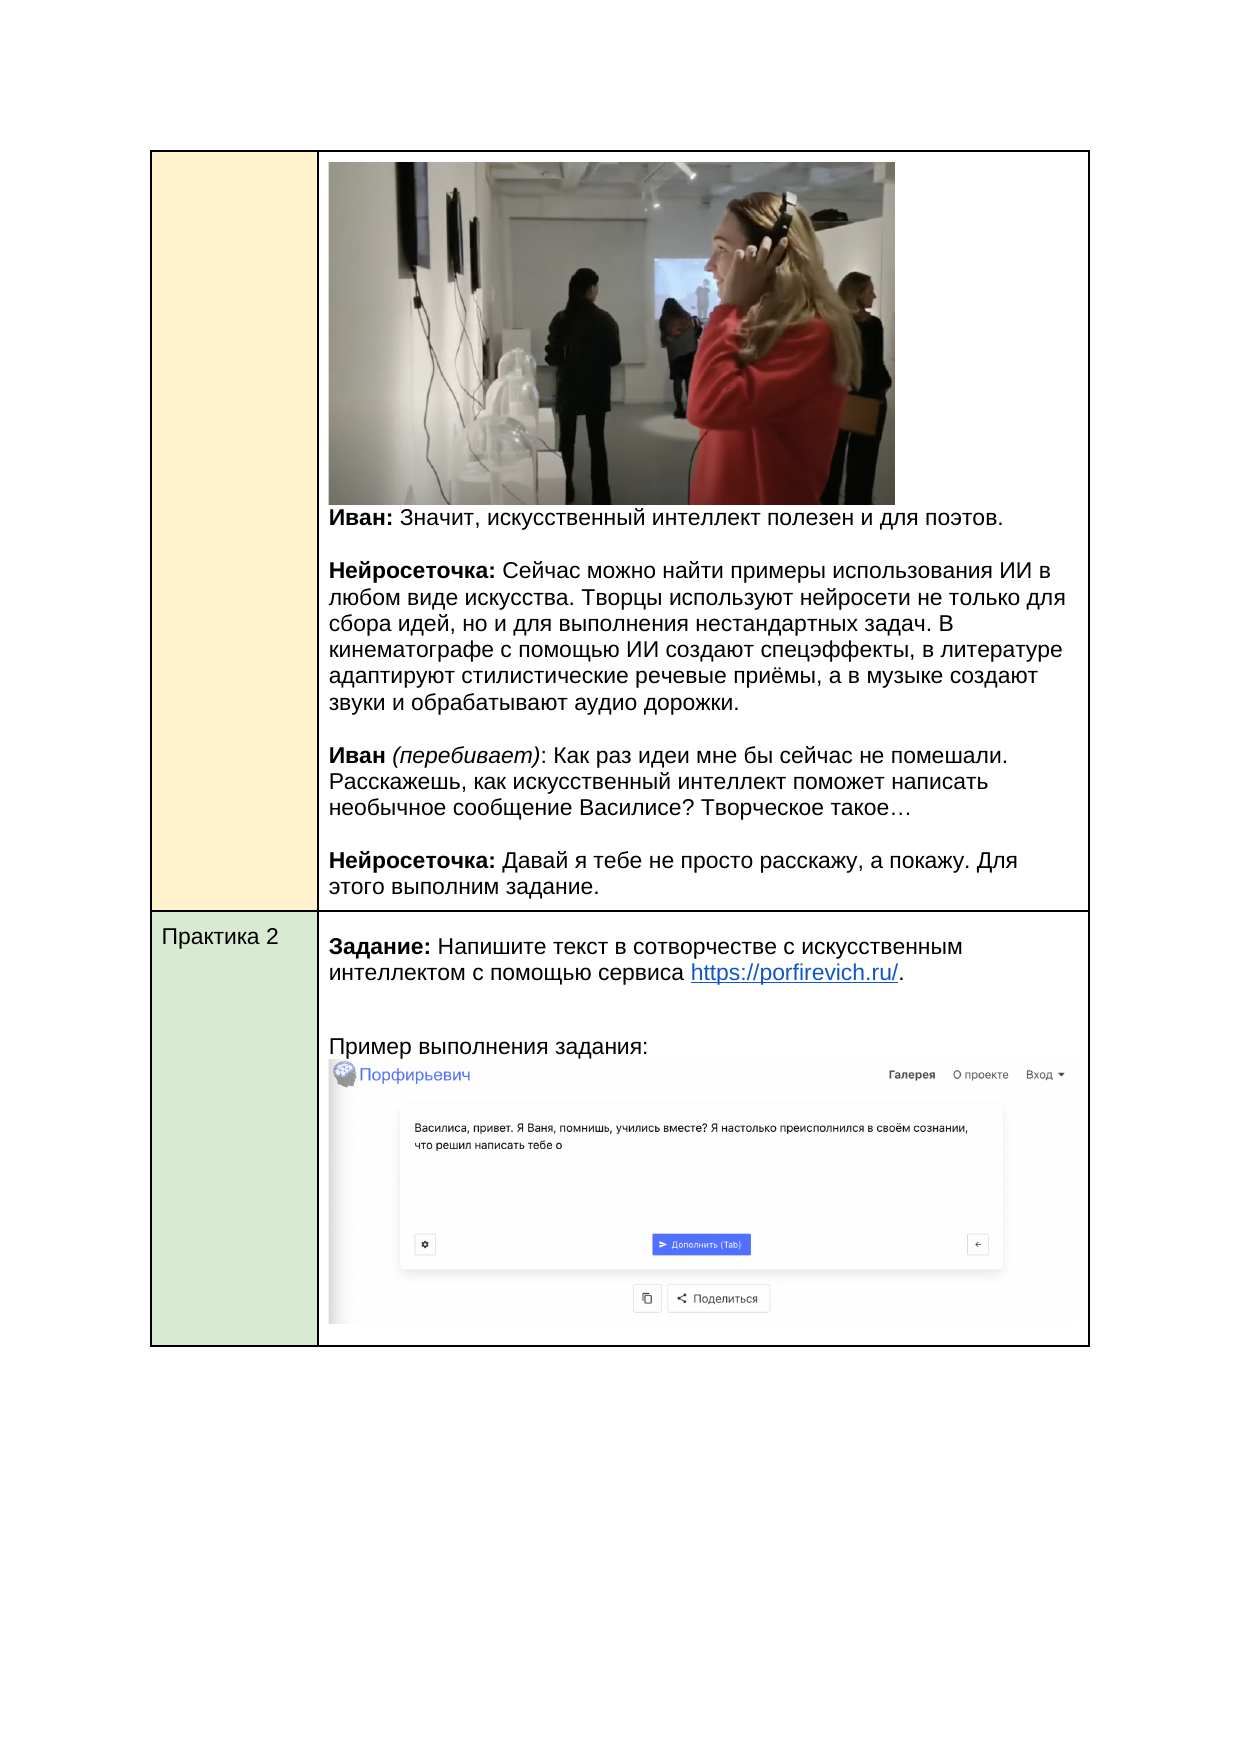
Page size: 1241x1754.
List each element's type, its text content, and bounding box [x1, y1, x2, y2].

table_cell Практика 2 [152, 912, 317, 1345]
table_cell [319, 912, 1088, 1345]
picture [328, 162, 895, 505]
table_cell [319, 152, 1088, 910]
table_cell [152, 152, 317, 910]
picture [328, 1059, 1077, 1324]
